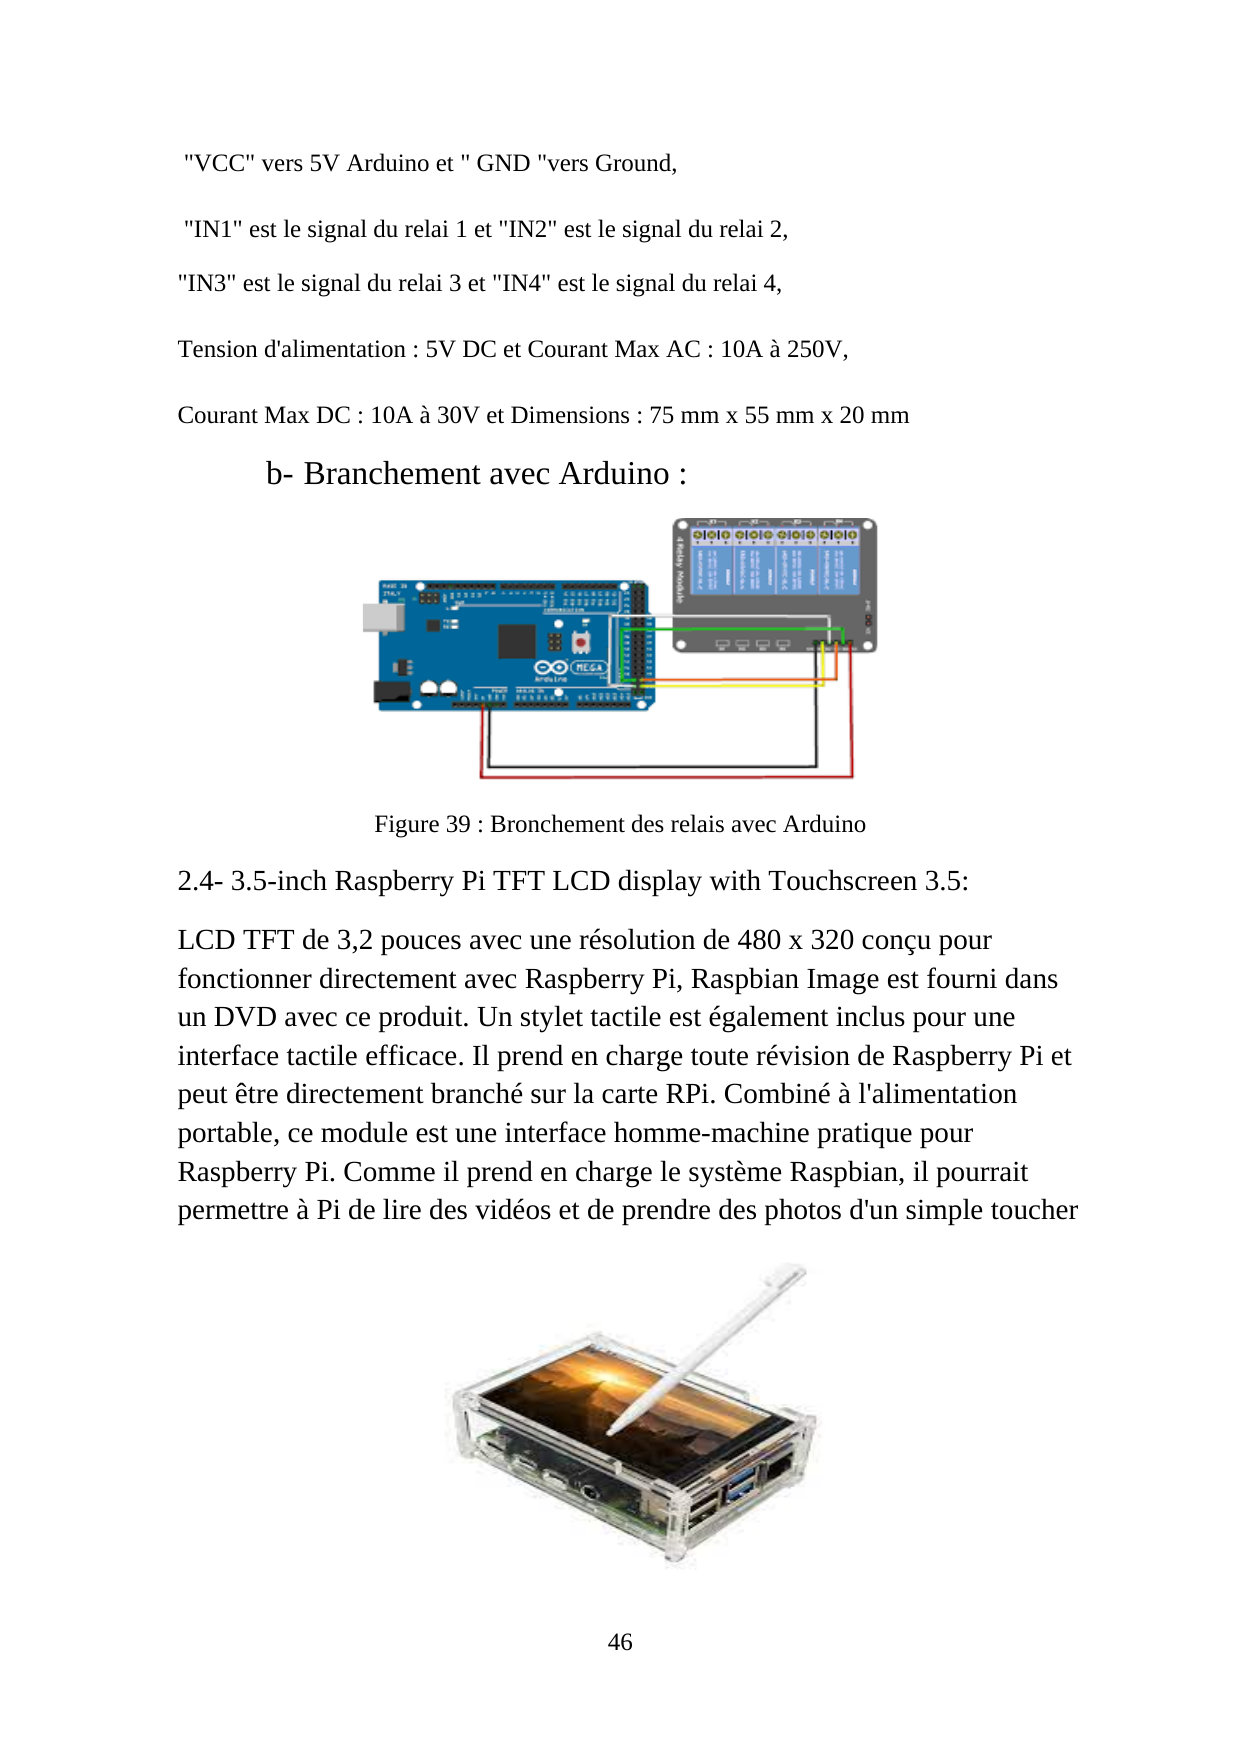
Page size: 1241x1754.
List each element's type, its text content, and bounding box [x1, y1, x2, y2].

text 2.4- 3.5-inch Raspberry Pi TFT LCD display with Touchscreen 3.5: [177, 863, 1092, 897]
list Branchement avec Arduino : [266, 453, 1092, 492]
text "VCC" vers 5V Arduino et " GND "vers Ground, "IN1" est le signal du relai 1 et "IN2" est le signal du relai 2, [177, 148, 1092, 242]
text "IN3" est le signal du relai 3 et "IN4" est le signal du relai 4, Tension d'alimentation : 5V DC et Courant Max AC : 10A à 250V, Courant Max DC : 10A à 30V et Dimensions : 75 mm x 55 mm x 20 mm [177, 268, 1092, 428]
text Figure 39 : Bronchement des relais avec Arduino [148, 809, 1092, 838]
picture [362, 518, 878, 784]
text LCD TFT de 3,2 pouces avec une résolution de 480 x 320 conçu pour fonctionner directement avec Raspberry Pi, Raspbian Image est fourni dans un DVD avec ce produit. Un stylet tactile est également inclus pour une interface tactile efficace. Il prend en charge toute révision de Raspberry Pi et peut être directement branché sur la carte RPi. Combiné à l'alimentation portable, ce module est une interface homme-machine pratique pour Raspberry Pi. Comme il prend en charge le système Raspbian, il pourrait permettre à Pi de lire des vidéos et de prendre des photos d'un simple toucher [177, 922, 1092, 1226]
picture [414, 1251, 856, 1583]
